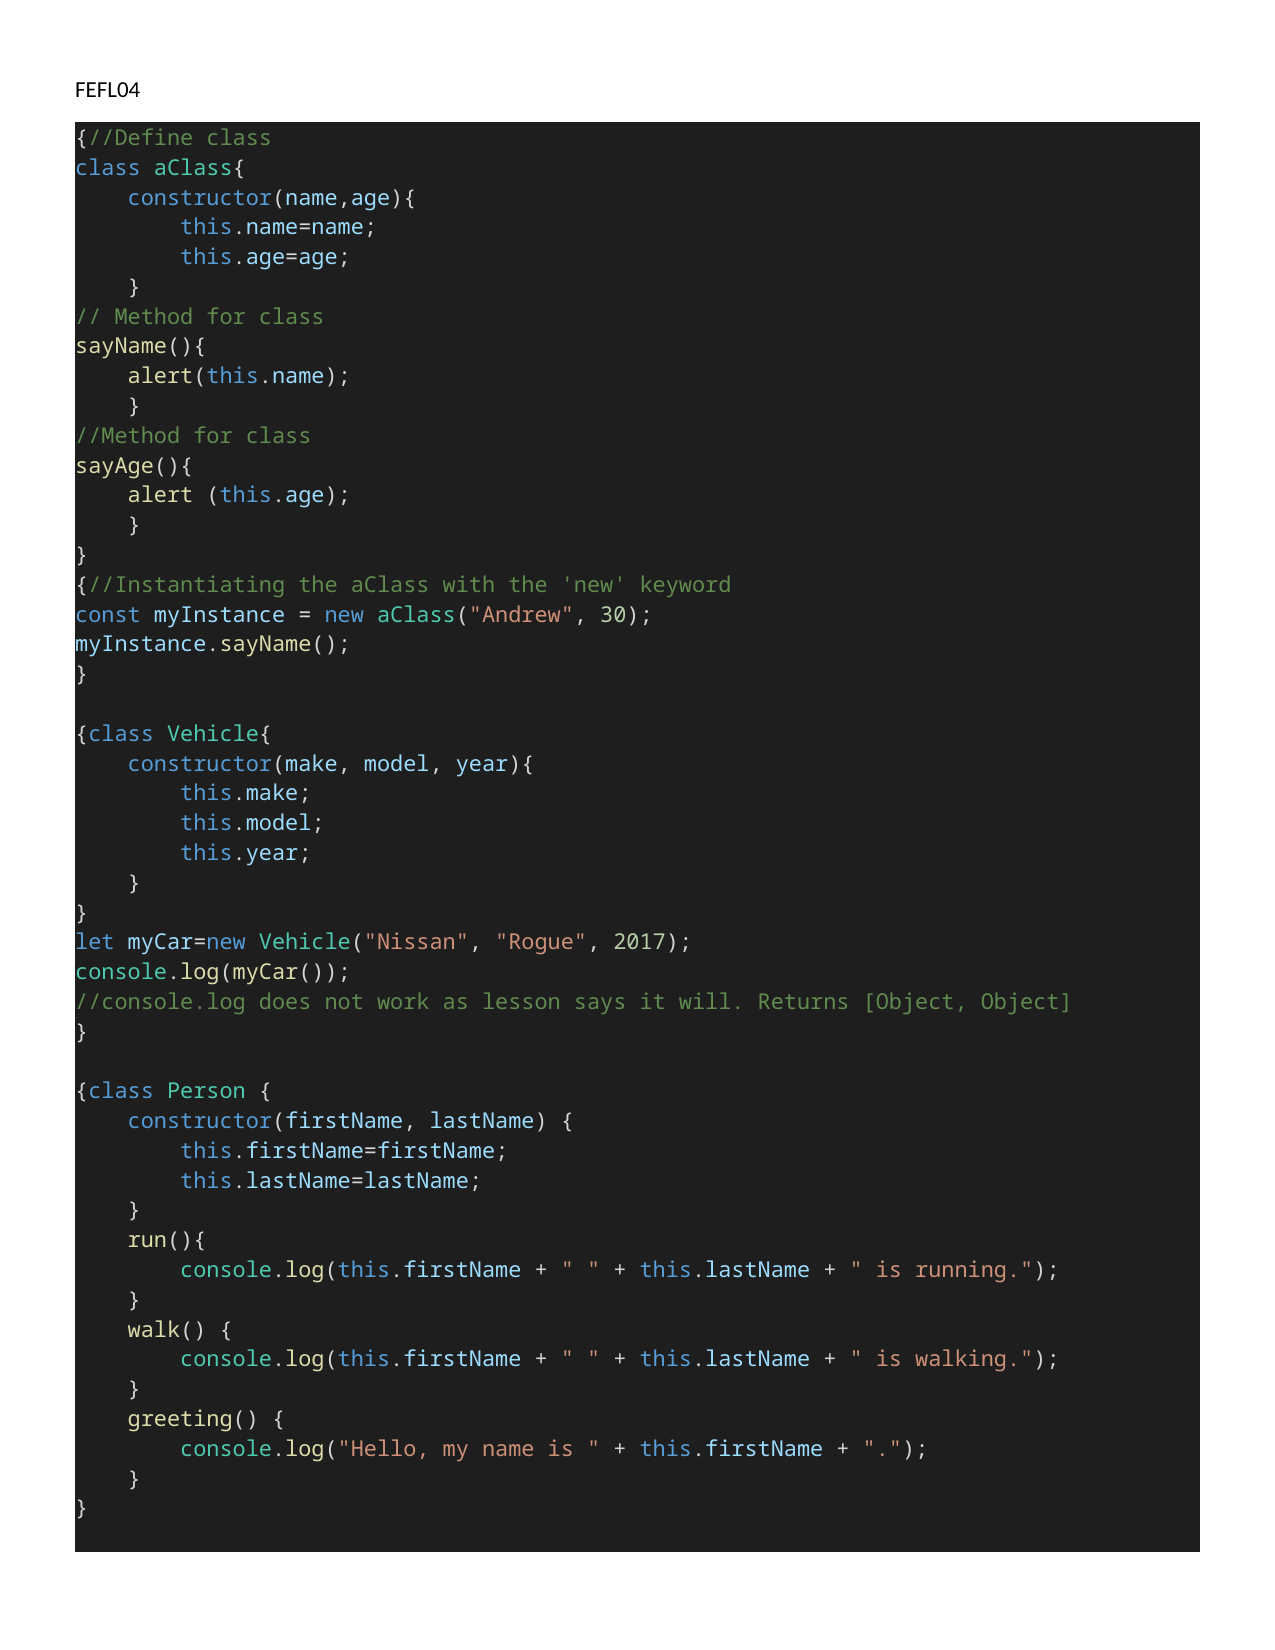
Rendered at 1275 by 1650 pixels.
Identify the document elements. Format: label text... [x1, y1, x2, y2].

text let myCar=new Vehicle("Nissan", "Rogue", 2017); [75, 926, 1200, 956]
text } [75, 1194, 1200, 1224]
text {class Person { [75, 1075, 1200, 1105]
text this.lastName=lastName; [75, 1164, 1200, 1194]
text greeting() { [75, 1403, 1200, 1433]
text this.model; [75, 807, 1200, 837]
text } [75, 1492, 1200, 1522]
text console.log(this.firstName + " " + this.lastName + " is walking."); [75, 1343, 1200, 1373]
text this.name=name; [75, 211, 1200, 241]
text } [75, 1462, 1200, 1492]
text constructor(name,age){ [75, 181, 1200, 211]
text sayName(){ [75, 330, 1200, 360]
text } [75, 1373, 1200, 1403]
text {//Instantiating the aClass with the 'new' keyword [75, 569, 1200, 598]
text constructor(firstName, lastName) { [75, 1105, 1200, 1135]
text } [75, 390, 1200, 420]
text //Method for class [75, 420, 1200, 449]
text } [75, 539, 1200, 569]
text const myInstance = new aClass("Andrew", 30); [75, 598, 1200, 628]
text } [75, 271, 1200, 301]
text walk() { [75, 1313, 1200, 1343]
text myInstance.sayName(); [75, 628, 1200, 658]
text } [75, 658, 1200, 688]
text run(){ [75, 1224, 1200, 1254]
text // Method for class [75, 301, 1200, 330]
text } [75, 896, 1200, 926]
text {//Define class [75, 122, 1200, 152]
text console.log("Hello, my name is " + this.firstName + "."); [75, 1433, 1200, 1462]
text {class Vehicle{ [75, 718, 1200, 747]
text } [75, 1016, 1200, 1045]
text FEFL04 [75, 75, 1200, 103]
text class aClass{ [75, 152, 1200, 181]
text this.age=age; [75, 241, 1200, 271]
text console.log(myCar()); [75, 956, 1200, 986]
text alert (this.age); [75, 479, 1200, 509]
text } [75, 1284, 1200, 1313]
text sayAge(){ [75, 449, 1200, 479]
text console.log(this.firstName + " " + this.lastName + " is running."); [75, 1254, 1200, 1284]
text //console.log does not work as lesson says it will. Returns [Object, Object] [75, 986, 1200, 1016]
text } [75, 867, 1200, 896]
text this.year; [75, 837, 1200, 867]
text this.make; [75, 777, 1200, 807]
text } [75, 509, 1200, 539]
text alert(this.name); [75, 360, 1200, 390]
text this.firstName=firstName; [75, 1135, 1200, 1164]
text constructor(make, model, year){ [75, 747, 1200, 777]
